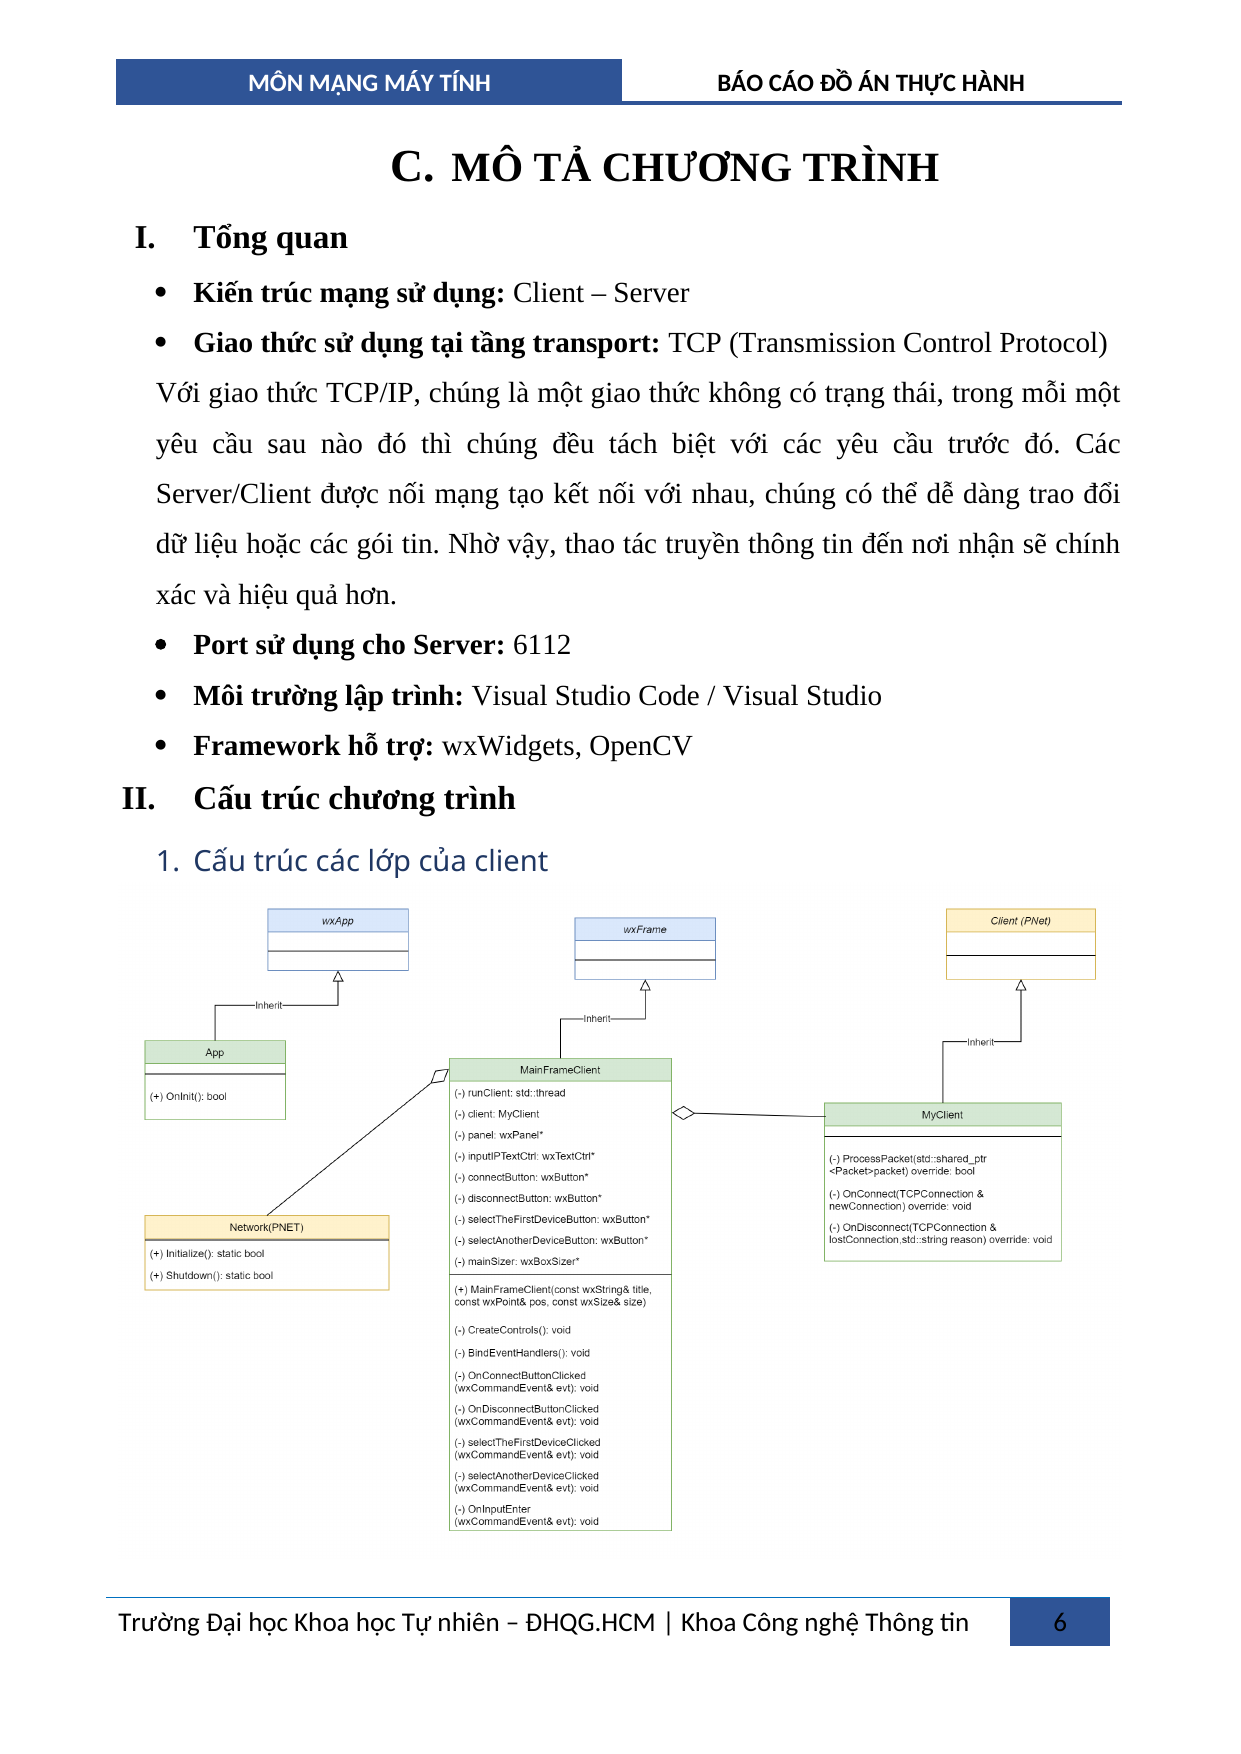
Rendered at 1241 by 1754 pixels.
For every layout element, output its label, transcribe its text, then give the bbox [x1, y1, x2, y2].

picture [118, 882, 1123, 1559]
list Tổng quan [156, 217, 1122, 256]
subtitle Cấu trúc các lớp của client [156, 840, 1122, 880]
list Giao thức sử dụng tại tầng transport: TCP (Transmission Control Protocol) [156, 325, 1122, 359]
list Cấu trúc chương trình [156, 778, 1122, 817]
text Với giao thức TCP/IP, chúng là một giao thức không có trạng thái, trong mỗi một yêu cầu sau nào đó thì chúng đều tách biệt với các yêu cầu trước đó. Các Server/Client được nối mạng tạo kết nối với nhau, chúng có thể dễ dàng trao đổi dữ liệu hoặc các gói tin. Nhờ vậy, thao tác truyền thông tin đến nơi nhận sẽ chính xác và hiệu quả hơn. [156, 376, 1122, 610]
list Môi trường lập trình: Visual Studio Code / Visual Studio [156, 678, 1122, 711]
list Framework hỗ trợ: wxWidgets, OpenCV [156, 728, 1122, 762]
list Port sử dụng cho Server: 6112 [156, 627, 1122, 661]
list Kiến trúc mạng sử dụng: Client – Server [156, 275, 1122, 308]
list MÔ TẢ CHƯƠNG TRÌNH [193, 138, 1122, 191]
